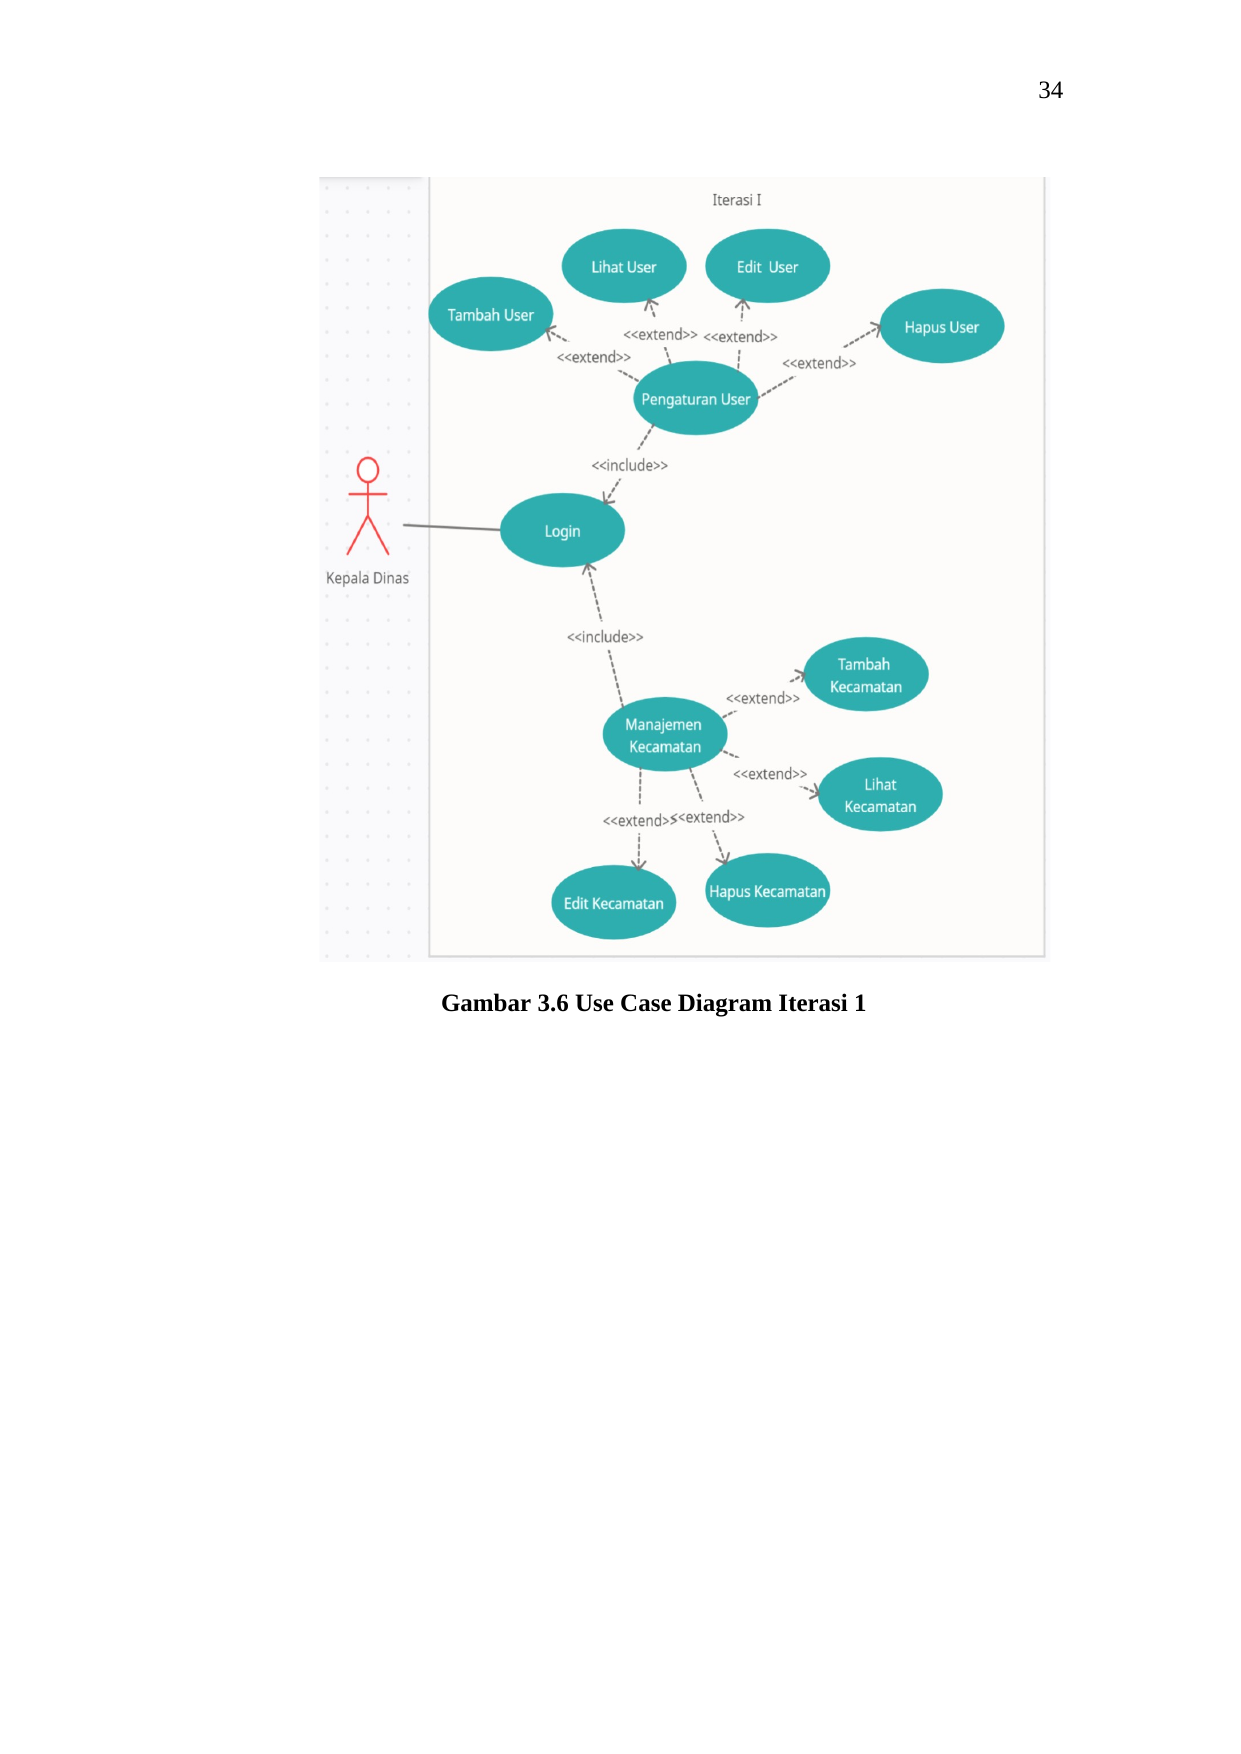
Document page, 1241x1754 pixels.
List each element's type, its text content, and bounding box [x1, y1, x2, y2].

picture [319, 177, 1051, 962]
